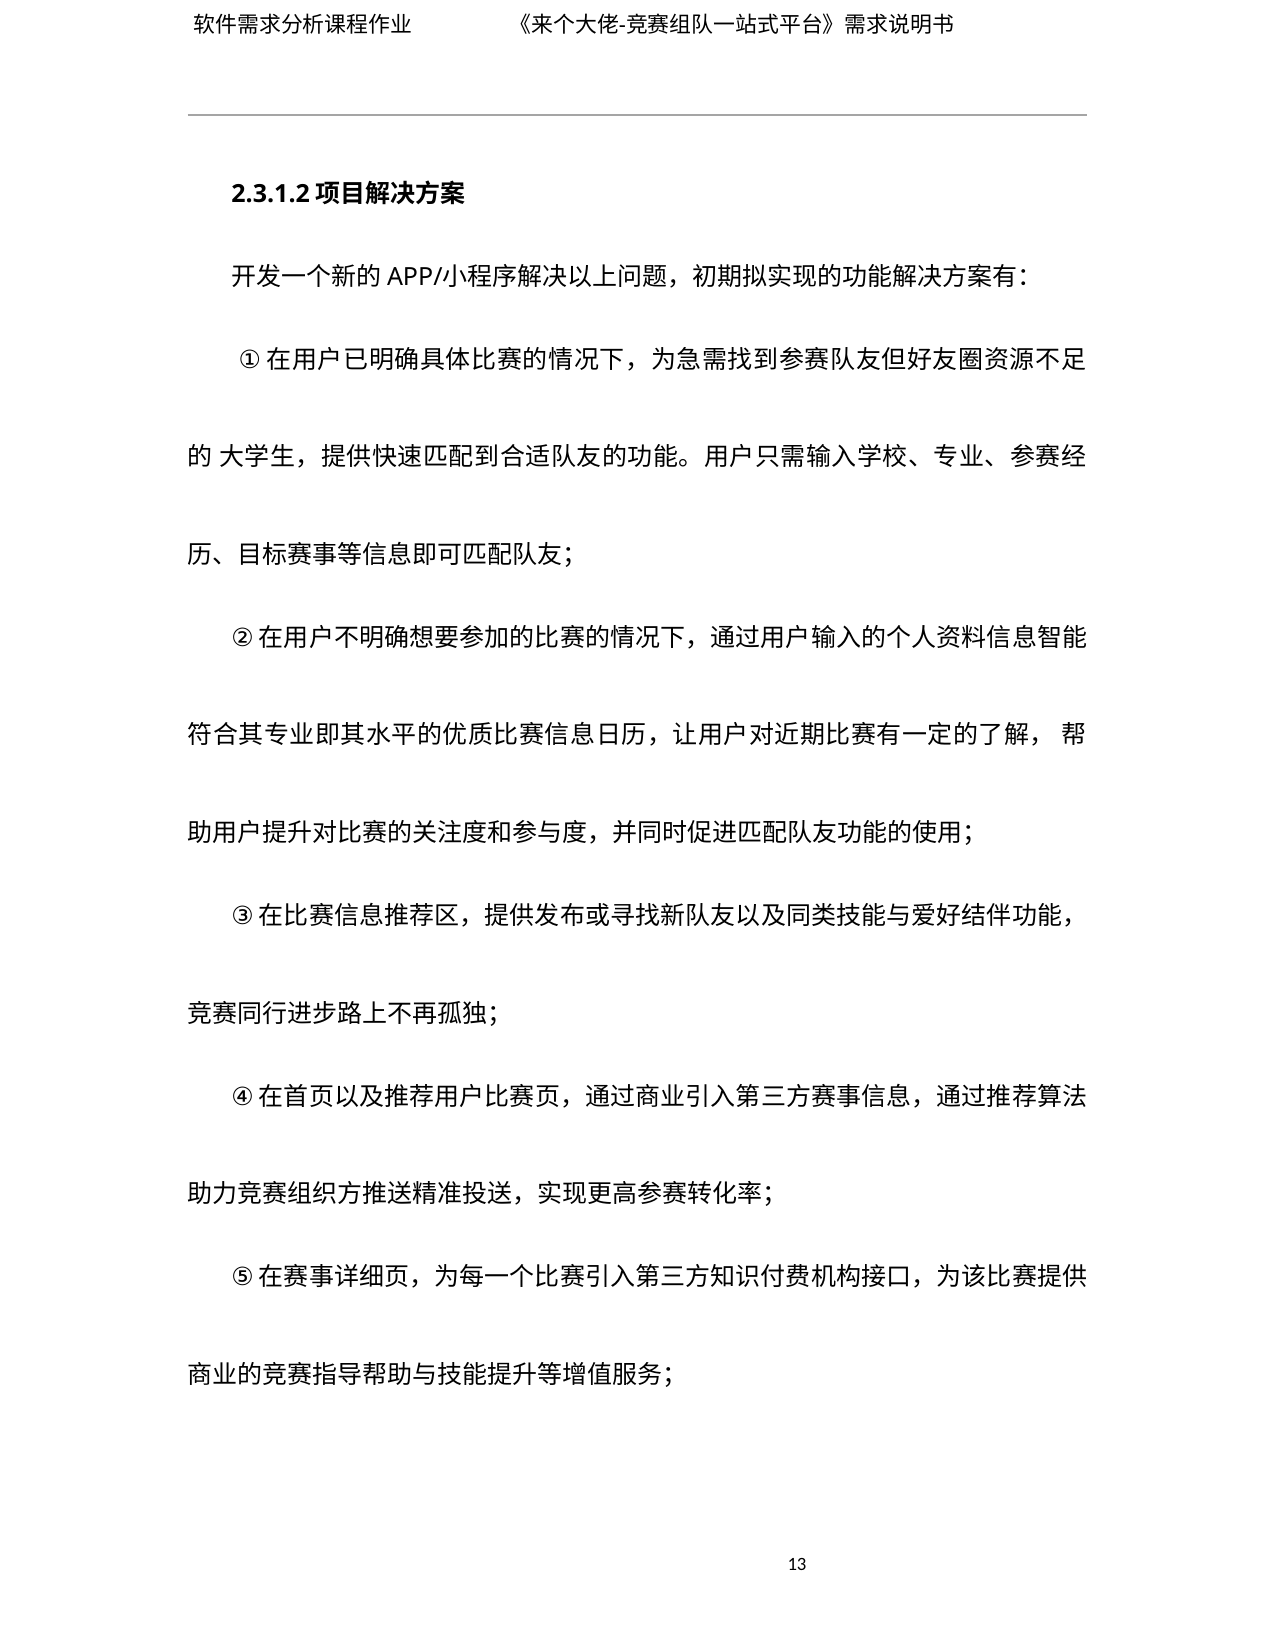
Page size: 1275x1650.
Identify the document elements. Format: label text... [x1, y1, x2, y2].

list ④在首页以及推荐用户比赛页，通过商业引入第三方赛事信息，通过推荐算法 助力竞赛组织方推送精准投送，实现更高参赛转化率； [187, 1062, 1087, 1224]
list 2.3.1.2项目解决方案 [187, 159, 1087, 224]
list 开发一个新的 APP/小程序解决以上问题，初期拟实现的功能解决方案有： [187, 242, 1087, 307]
list ⑤在赛事详细页，为每一个比赛引入第三方知识付费机构接口，为该比赛提供 商业的竞赛指导帮助与技能提升等增值服务； [187, 1242, 1087, 1405]
list ②在用户不明确想要参加的比赛的情况下，通过用户输入的个人资料信息智能 符合其专业即其水平的优质比赛信息日历，让用户对近期比赛有一定的了解， 帮助用户提升对比赛的关注度和参与度，并同时促进匹配队友功能的使用； [187, 603, 1087, 863]
list ①在用户已明确具体比赛的情况下，为急需找到参赛队友但好友圈资源不足的 大学生，提供快速匹配到合适队友的功能。用户只需输入学校、专业、参赛经历、目标赛事等信息即可匹配队友； [187, 325, 1087, 585]
list ③在比赛信息推荐区，提供发布或寻找新队友以及同类技能与爱好结伴功能， 竞赛同行进步路上不再孤独； [187, 881, 1087, 1044]
